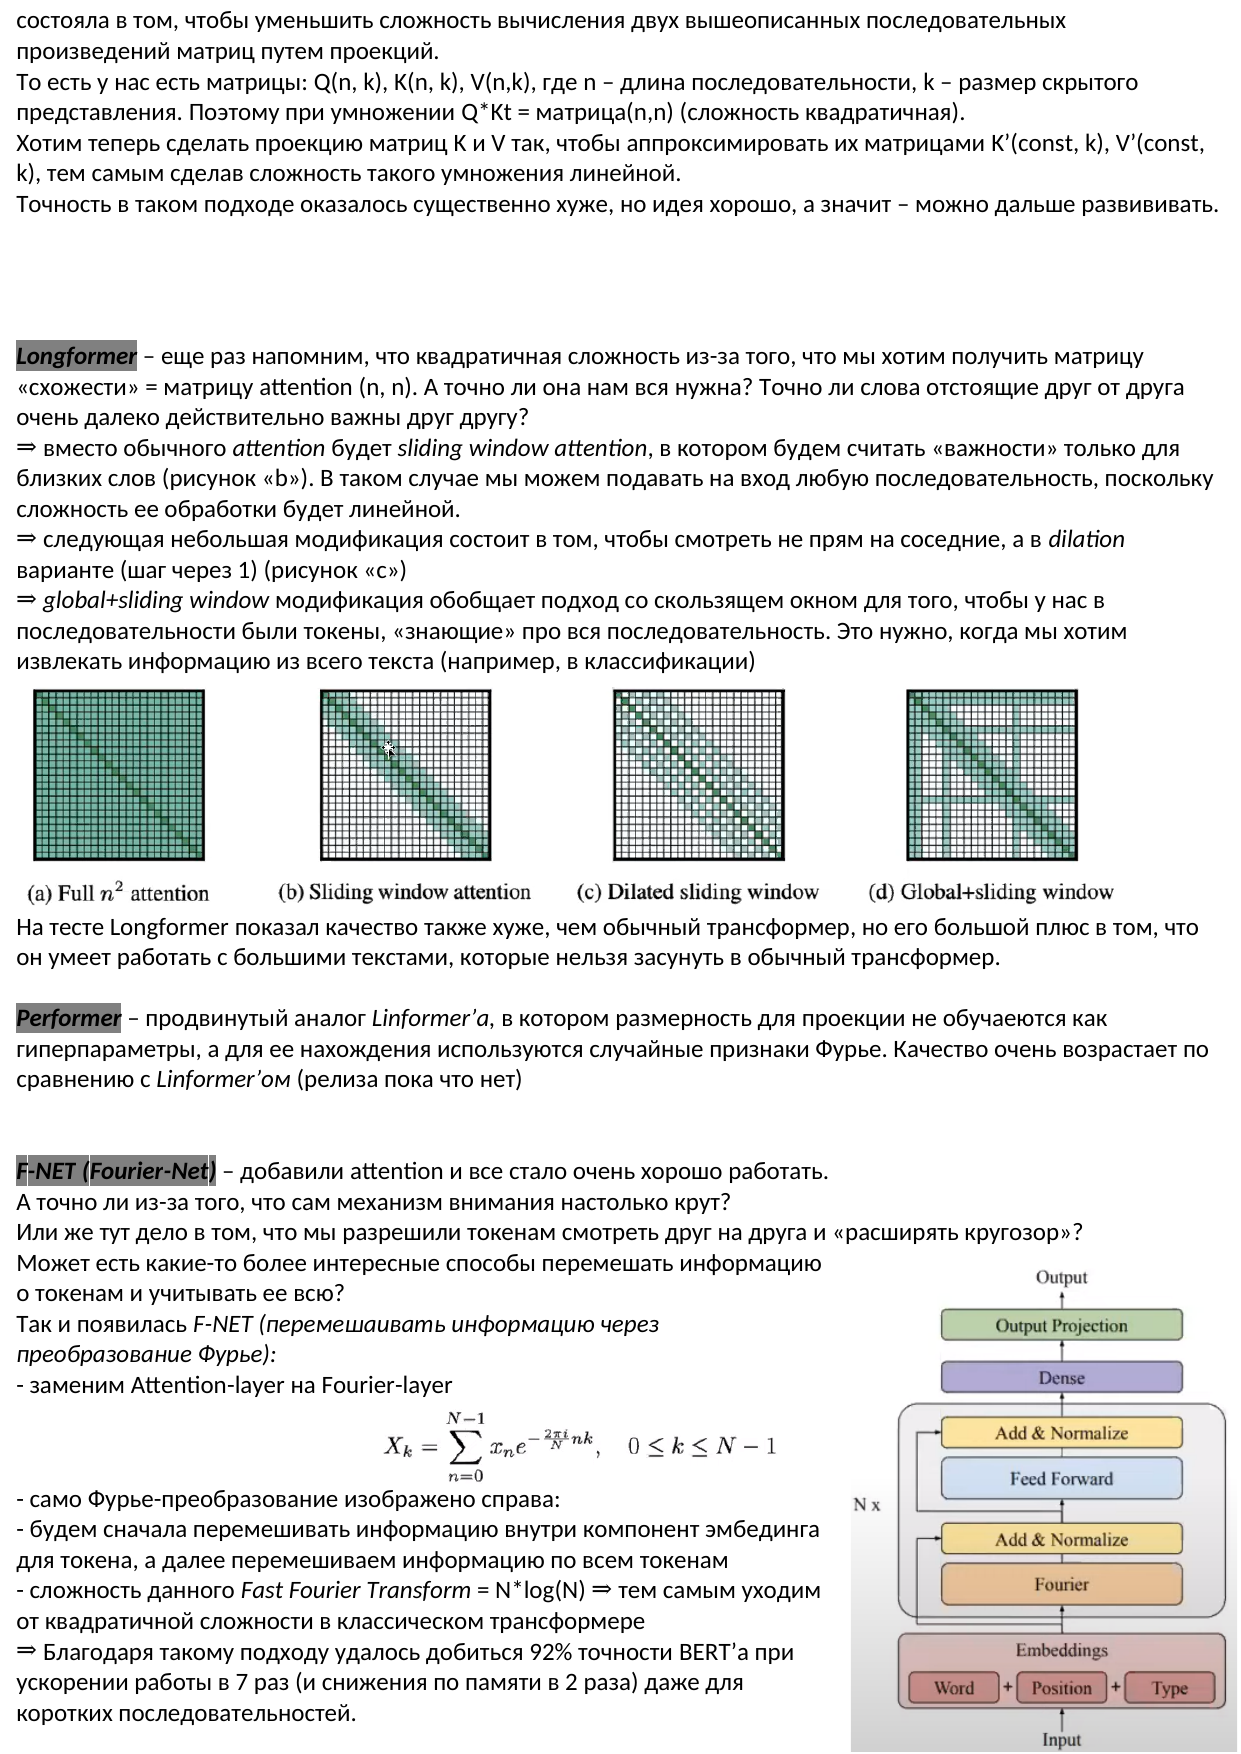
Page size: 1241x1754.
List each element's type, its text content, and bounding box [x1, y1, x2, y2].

picture [26, 686, 1117, 911]
text Точность в таком подходе оказалось существенно хуже, но идея хорошо, а значит – можно дальше развививать. [16, 188, 1227, 218]
text следующая небольшая модификация состоит в том, чтобы смотреть не прям на соседние, а в dilation варианте (шаг через 1) (рисунок «с») [16, 523, 1227, 584]
text Longformer – еще раз напомним, что квадратичная сложность из-за того, что мы хотим получить матрицу «схожести» = матрицу attention (n, n). А точно ли она нам вся нужна? Точно ли слова отстоящие друг от друга очень далеко действительно важны друг другу? вместо обычного attention будет sliding window attention, в котором будем считать «важности» только для близких слов (рисунок «b»). В таком случае мы можем подавать на вход любую последовательность, поскольку сложность ее обработки будет линейной. [16, 218, 1227, 523]
picture [849, 1259, 1237, 1750]
text Performer – продвинутый аналог Linformer’а, в котором размерность для проекции не обучаеются как гиперпараметры, а для ее нахождения используются случайные признаки Фурье. Качество очень возрастает по сравнению с Linformer’ом (релиза пока что нет) [16, 1002, 1227, 1094]
picture [383, 1408, 778, 1484]
